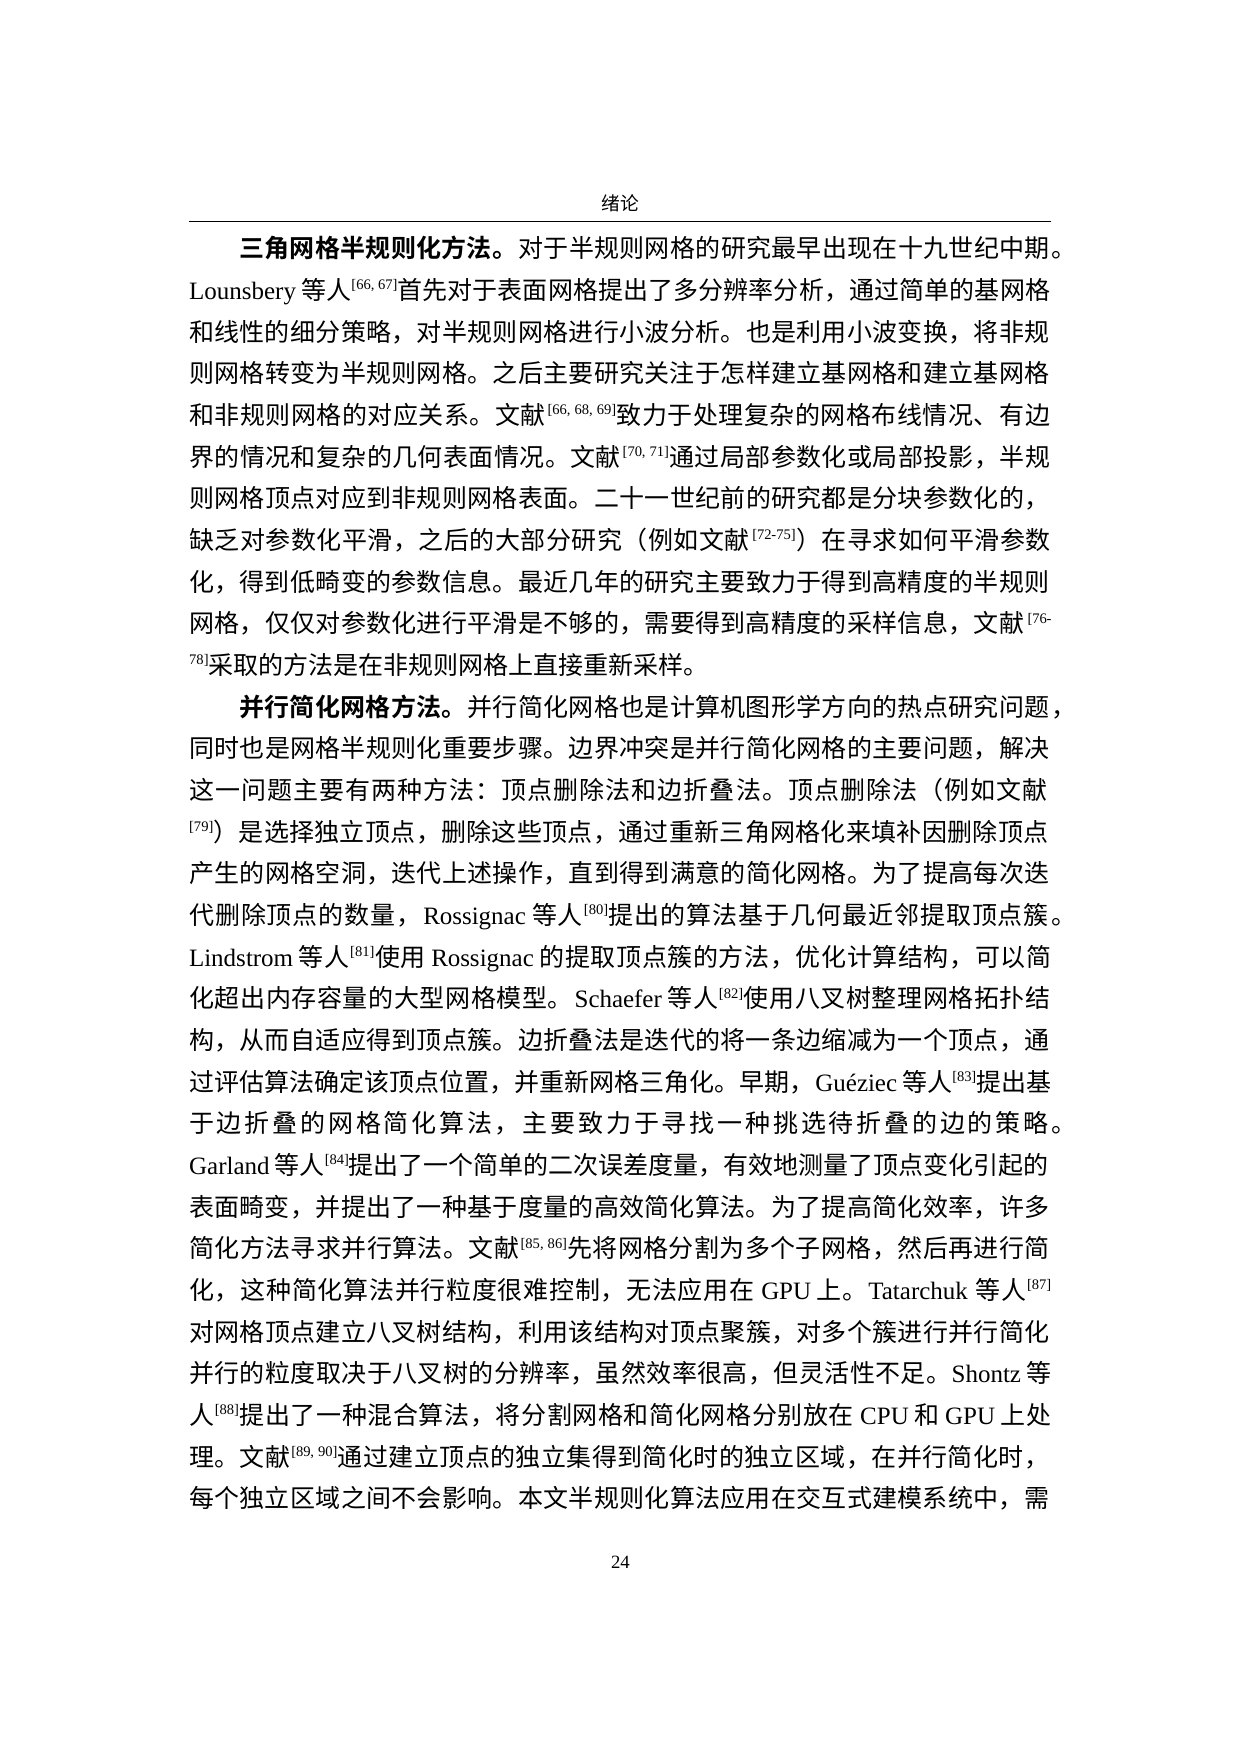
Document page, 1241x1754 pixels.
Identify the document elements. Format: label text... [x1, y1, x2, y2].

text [189, 683, 1051, 1516]
text 三角网格半规则化方法。对于半规则网格的研究最早出现在十九世纪中期。Lounsbery等人[66, 67]首先对于表面网格提出了多分辨率分析，通过简单的基网格和线性的细分策略，对半规则网格进行小波分析。也是利用小波变换，将非规则网格转变为半规则网格。之后主要研究关注于怎样建立基网格和建立基网格和非规则网格的对应关系。文献[66, 68, 69]致力于处理复杂的网格布线情况、有边界的情况和复杂的几何表面情况。文献[70, 71]通过局部参数化或局部投影，半规则网格顶点对应到非规则网格表面。二十一世纪前的研究都是分块参数化的，缺乏对参数化平滑，之后的大部分研究（例如文献[72-75]）在寻求如何平滑参数化，得到低畸变的参数信息。最近几年的研究主要致力于得到高精度的半规则网格，仅仅对参数化进行平滑是不够的，需要得到高精度的采样信息，文献[76-78]采取的方法是在非规则网格上直接重新采样。 [189, 224, 1051, 683]
